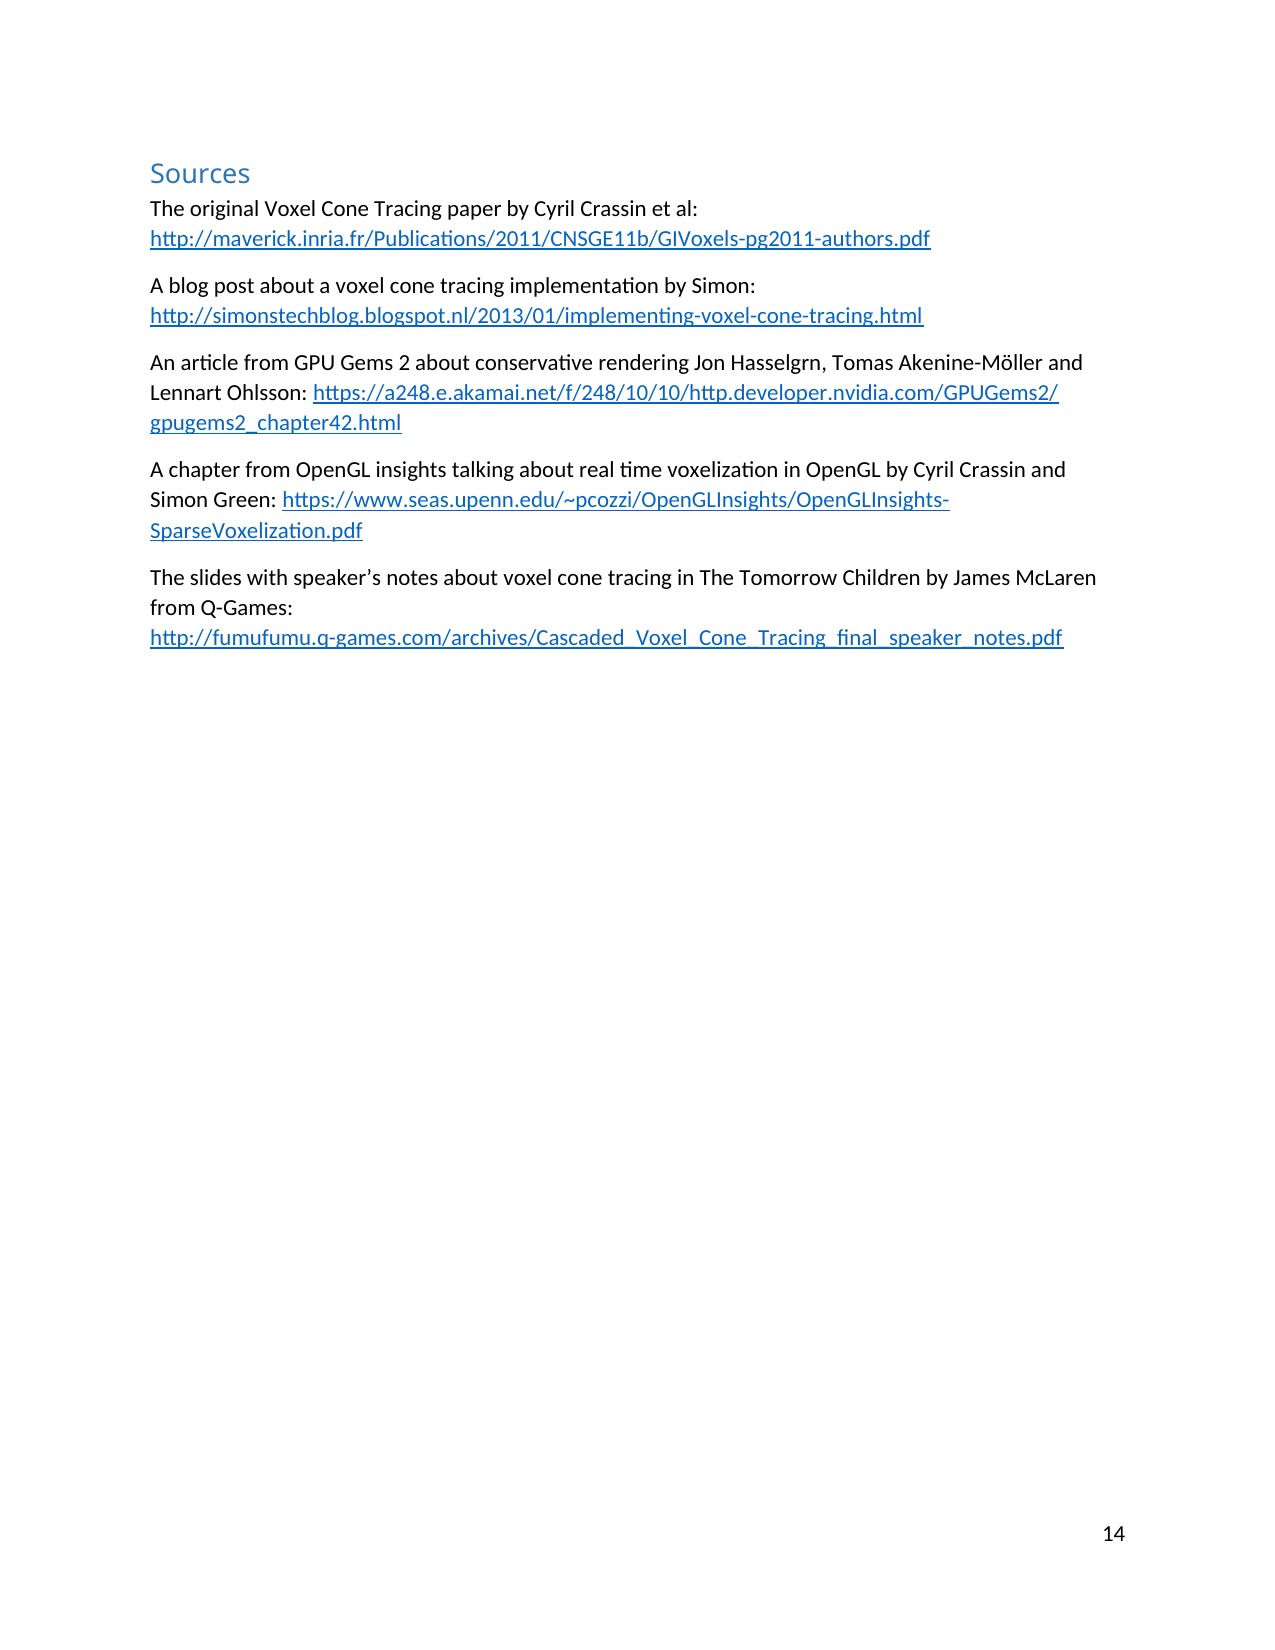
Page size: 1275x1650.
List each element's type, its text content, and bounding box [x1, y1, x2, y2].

text The slides with speaker’s notes about voxel cone tracing in The Tomorrow Children by James McLaren from Q-Games: http://fumufumu.q-games.com/archives/Cascaded_Voxel_Cone_Tracing_final_speaker_notes.pdf [150, 563, 1125, 651]
text The original Voxel Cone Tracing paper by Cyril Crassin et al: http://maverick.inria.fr/Publications/2011/CNSGE11b/GIVoxels-pg2011-authors.pdf [150, 194, 1125, 252]
text An article from GPU Gems 2 about conservative rendering Jon Hasselgrn, Tomas Akenine-Möller and Lennart Ohlsson: https://a248.e.akamai.net/f/248/10/10/http.developer.nvidia.com/GPUGems2/gpugems2_chapter42.html [150, 348, 1125, 437]
text A chapter from OpenGL insights talking about real time voxelization in OpenGL by Cyril Crassin and Simon Green: https://www.seas.upenn.edu/~pcozzi/OpenGLInsights/OpenGLInsights-SparseVoxelization.pdf [150, 455, 1125, 544]
subtitle Sources [150, 154, 1125, 191]
text A blog post about a voxel cone tracing implementation by Simon: http://simonstechblog.blogspot.nl/2013/01/implementing-voxel-cone-tracing.html [150, 271, 1125, 329]
